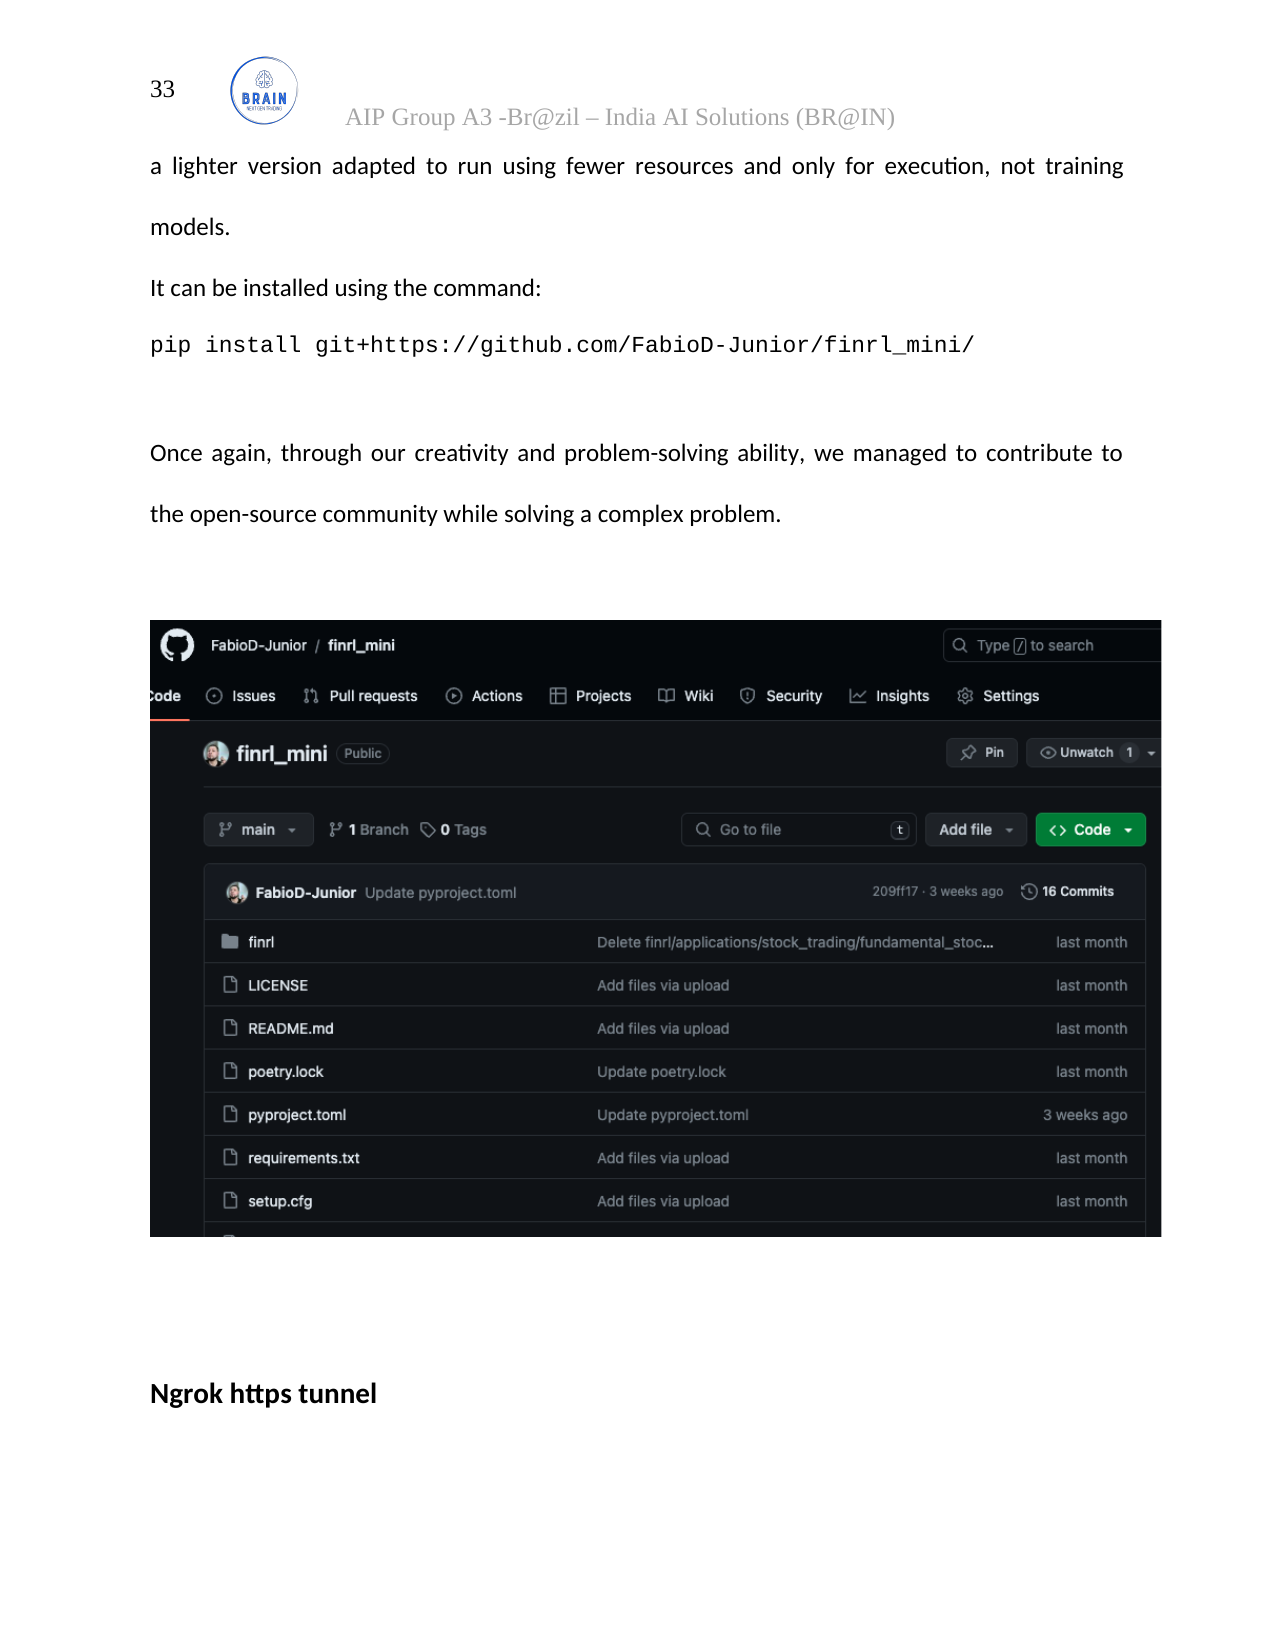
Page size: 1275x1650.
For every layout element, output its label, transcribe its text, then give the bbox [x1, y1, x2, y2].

picture [150, 620, 1162, 1237]
text pip install git+https://github.com/FabioD-Junior/finrl_mini/ [150, 333, 1125, 359]
subtitle Ngrok https tunnel [150, 1376, 1125, 1411]
text Once again, through our creativity and problem-solving ability, we managed to contribute to the open-source community while solving a complex problem. [150, 437, 1125, 528]
picture [224, 52, 305, 129]
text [150, 150, 1125, 242]
text It can be installed using the command: [150, 272, 1125, 303]
